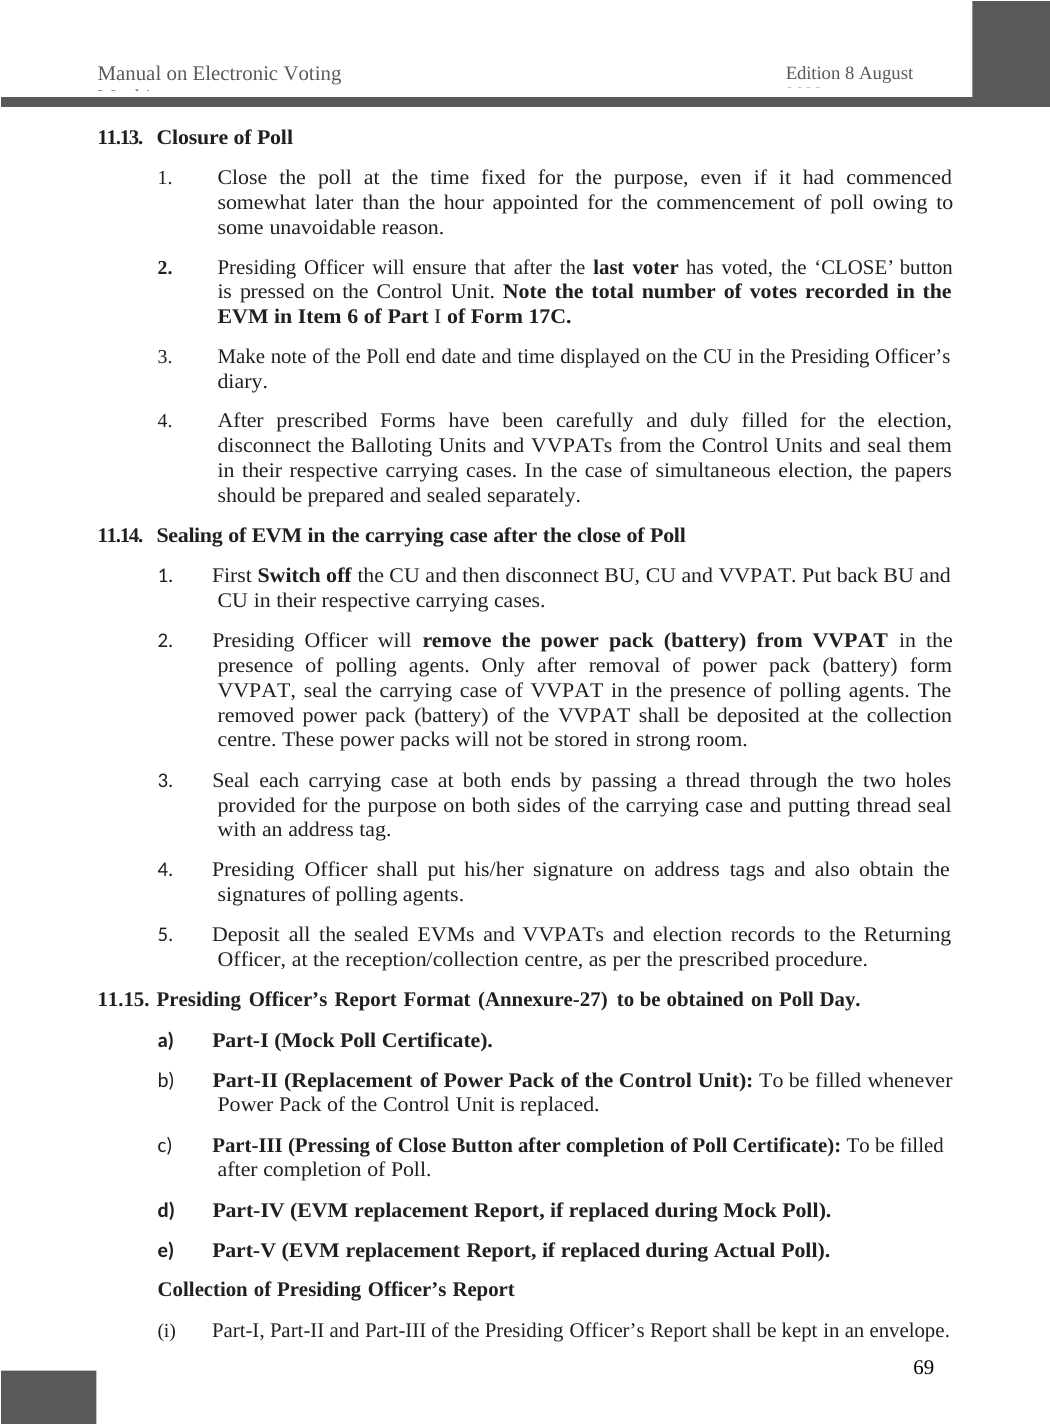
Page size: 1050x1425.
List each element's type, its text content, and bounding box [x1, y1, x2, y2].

list First Switch off the CU and then disconnect BU, CU and VVPAT. Put back BU and CU in their respective carrying cases. [157, 562, 953, 612]
list Presiding Officer shall put his/her signature on address tags and also obtain the signatures of polling agents. [157, 857, 953, 906]
subtitle Presiding Officer’s Report Format (Annexure-27) to be obtained on Poll Day. [97, 987, 996, 1011]
subtitle Sealing of EVM in the carrying case after the close of Poll [97, 522, 996, 547]
list Seal each carrying case at both ends by passing a thread through the two holes provided for the purpose on both sides of the carrying case and putting thread seal with an address tag. [157, 767, 953, 841]
subtitle Part-IV (EVM replacement Report, if replaced during Mock Poll). [157, 1197, 996, 1222]
list Part-I (Mock Poll Certificate). [157, 1027, 996, 1052]
list Deposit all the sealed EVMs and VVPATs and election records to the Returning Officer, at the reception/collection centre, as per the prescribed procedure. [157, 922, 953, 971]
subtitle Closure of Poll [97, 125, 996, 149]
list Part-V (EVM replacement Report, if replaced during Actual Poll). [157, 1237, 996, 1262]
list Part-III (Pressing of Close Button after completion of Poll Certificate): To be filled after completion of Poll. [157, 1132, 953, 1181]
list Presiding Officer will remove the power pack (battery) from VVPAT in the presence of polling agents. Only after removal of power pack (battery) form VVPAT, seal the carrying case of VVPAT in the presence of polling agents. The removed power pack (battery) of the VVPAT shall be deposited at the collection centre. These power packs will not be stored in strong room. [157, 627, 953, 751]
list Make note of the Poll end date and time displayed on the CU in the Presiding Officer’s diary. [157, 344, 953, 393]
list Part-I, Part-II and Part-III of the Presiding Officer’s Report shall be kept in an envelope. [157, 1317, 996, 1342]
list Part-II (Replacement of Power Pack of the Control Unit): To be filled whenever Power Pack of the Control Unit is replaced. [157, 1067, 953, 1116]
list After prescribed Forms have been carefully and duly filled for the election, disconnect the Balloting Units and VVPATs from the Control Units and seal them in their respective carrying cases. In the case of simultaneous election, the papers should be prepared and sealed separately. [157, 408, 953, 507]
list Presiding Officer will ensure that after the last voter has voted, the ‘CLOSE’ button is pressed on the Control Unit. Note the total number of votes recorded in the EVM in Item 6 of Part I of Form 17C. [157, 254, 953, 328]
list Close the poll at the time fixed for the purpose, even if it had commenced somewhat later than the hour appointed for the commencement of poll owing to some unavoidable reason. [157, 165, 953, 239]
subtitle Collection of Presiding Officer’s Report [157, 1277, 996, 1301]
